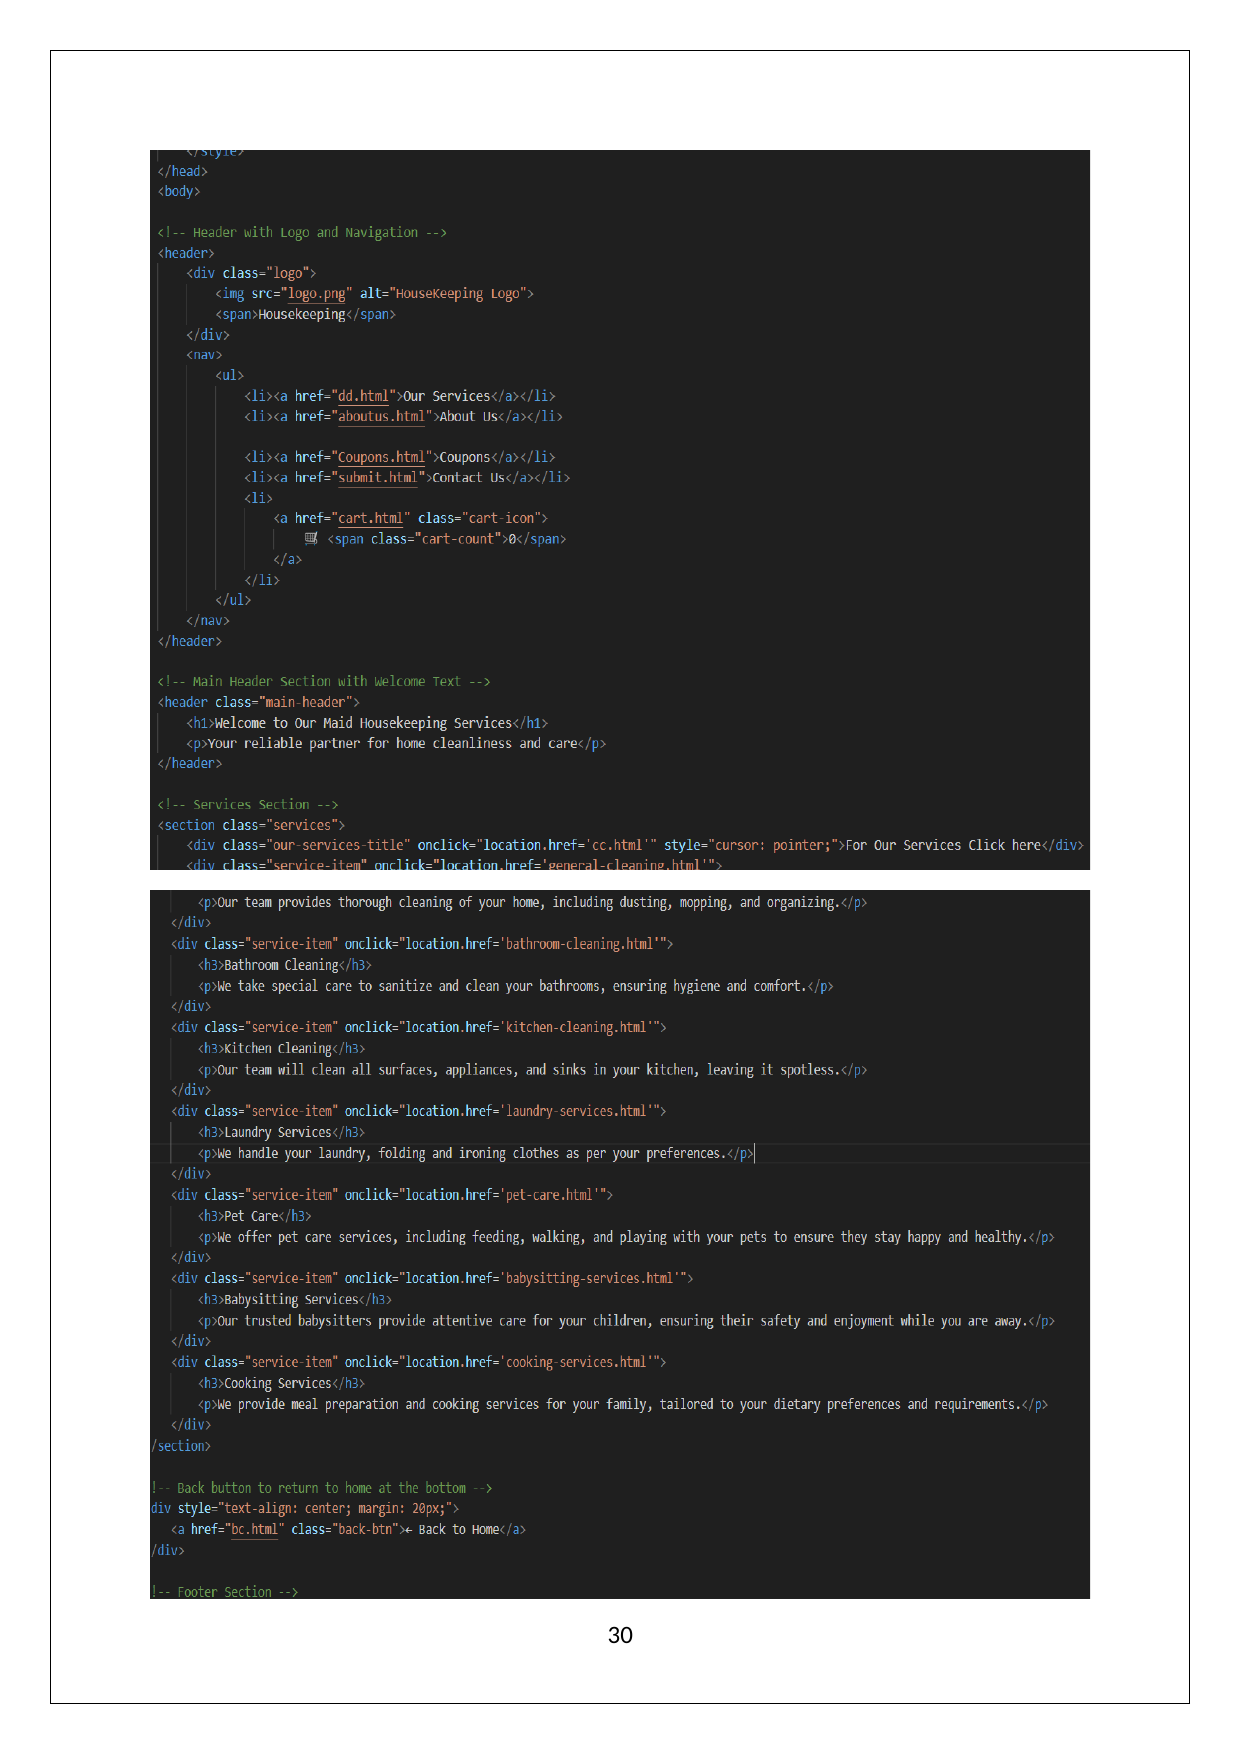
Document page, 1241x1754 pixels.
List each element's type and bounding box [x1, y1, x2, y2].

picture [150, 890, 1091, 1599]
picture [150, 150, 1091, 870]
